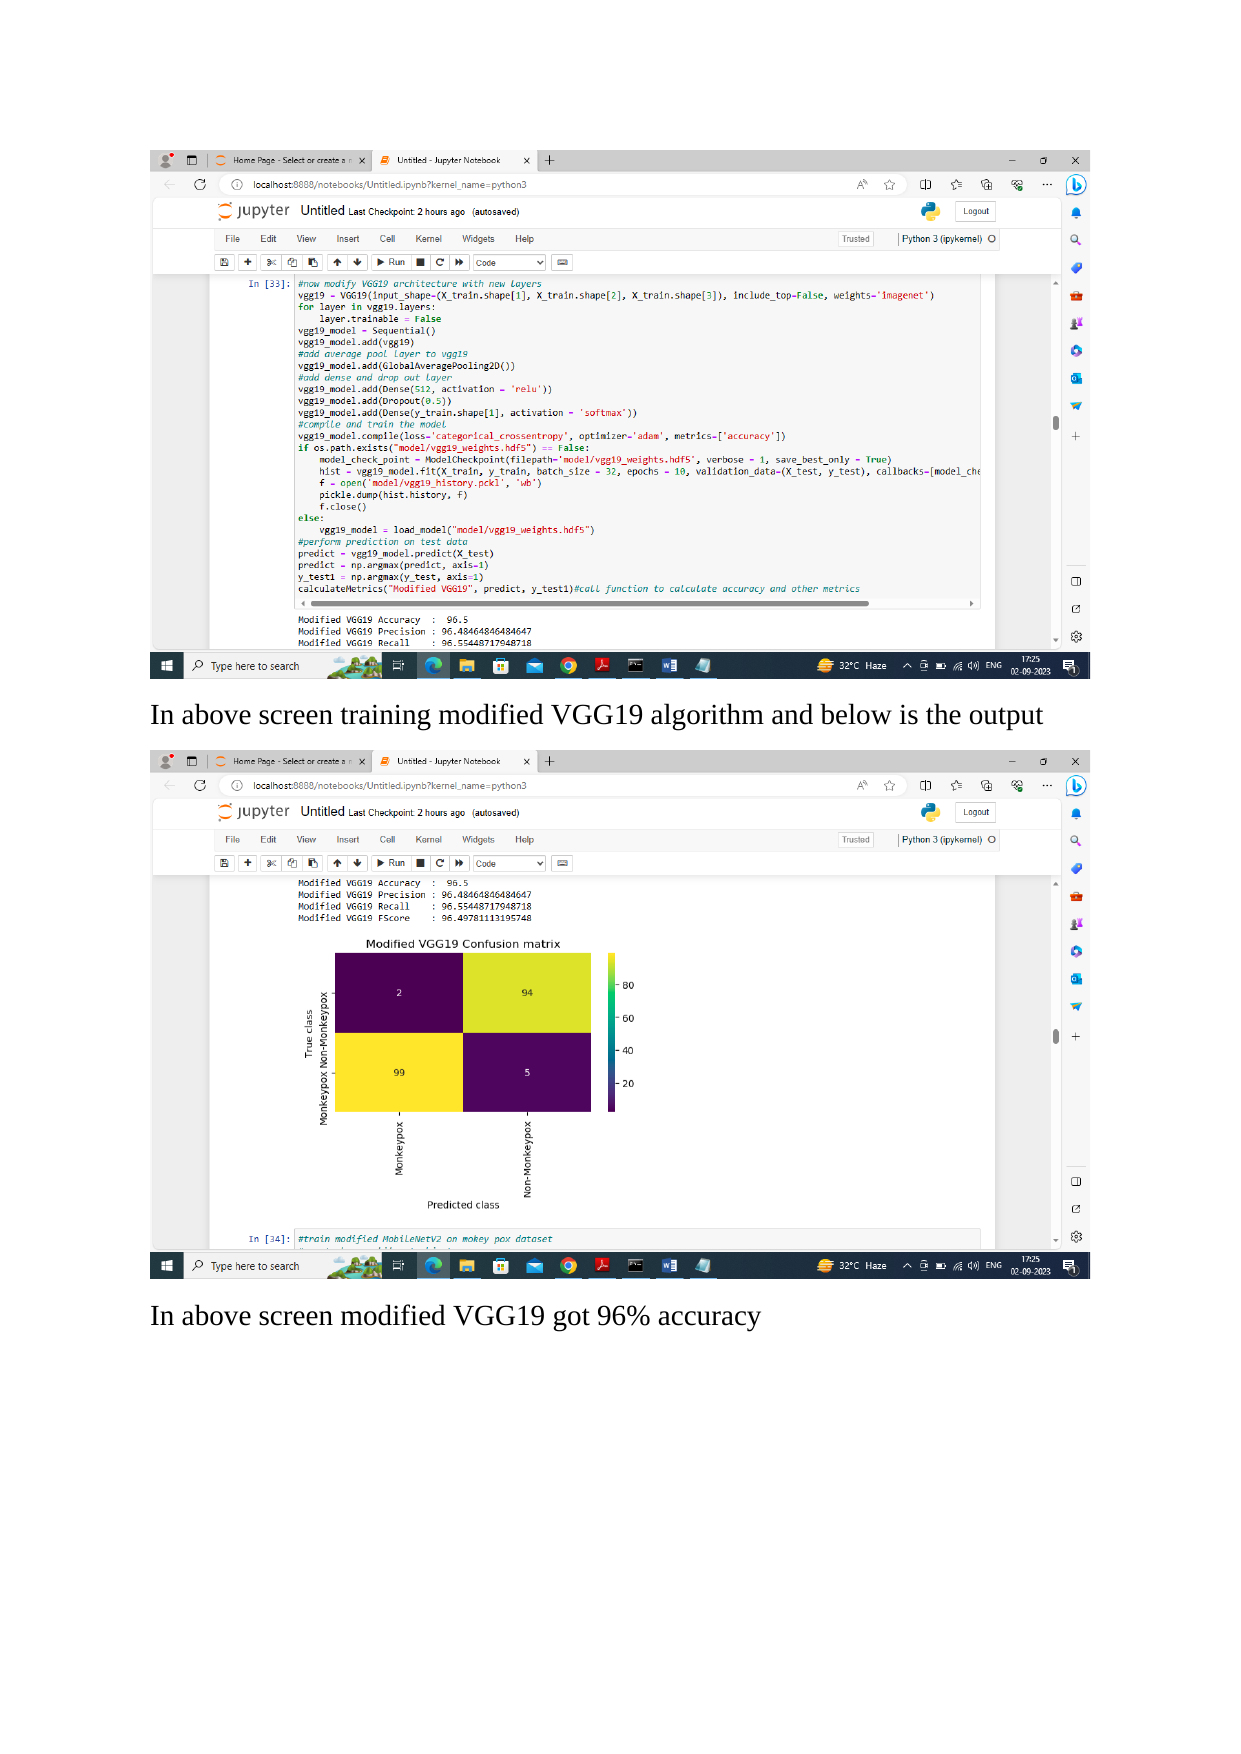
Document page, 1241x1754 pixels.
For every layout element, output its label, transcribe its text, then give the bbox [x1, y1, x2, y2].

text In above screen training modified VGG19 algorithm and below is the output [150, 697, 1090, 731]
text In above screen modified VGG19 got 96% accuracy [150, 1298, 1090, 1331]
picture [150, 150, 1091, 679]
picture [150, 750, 1091, 1279]
